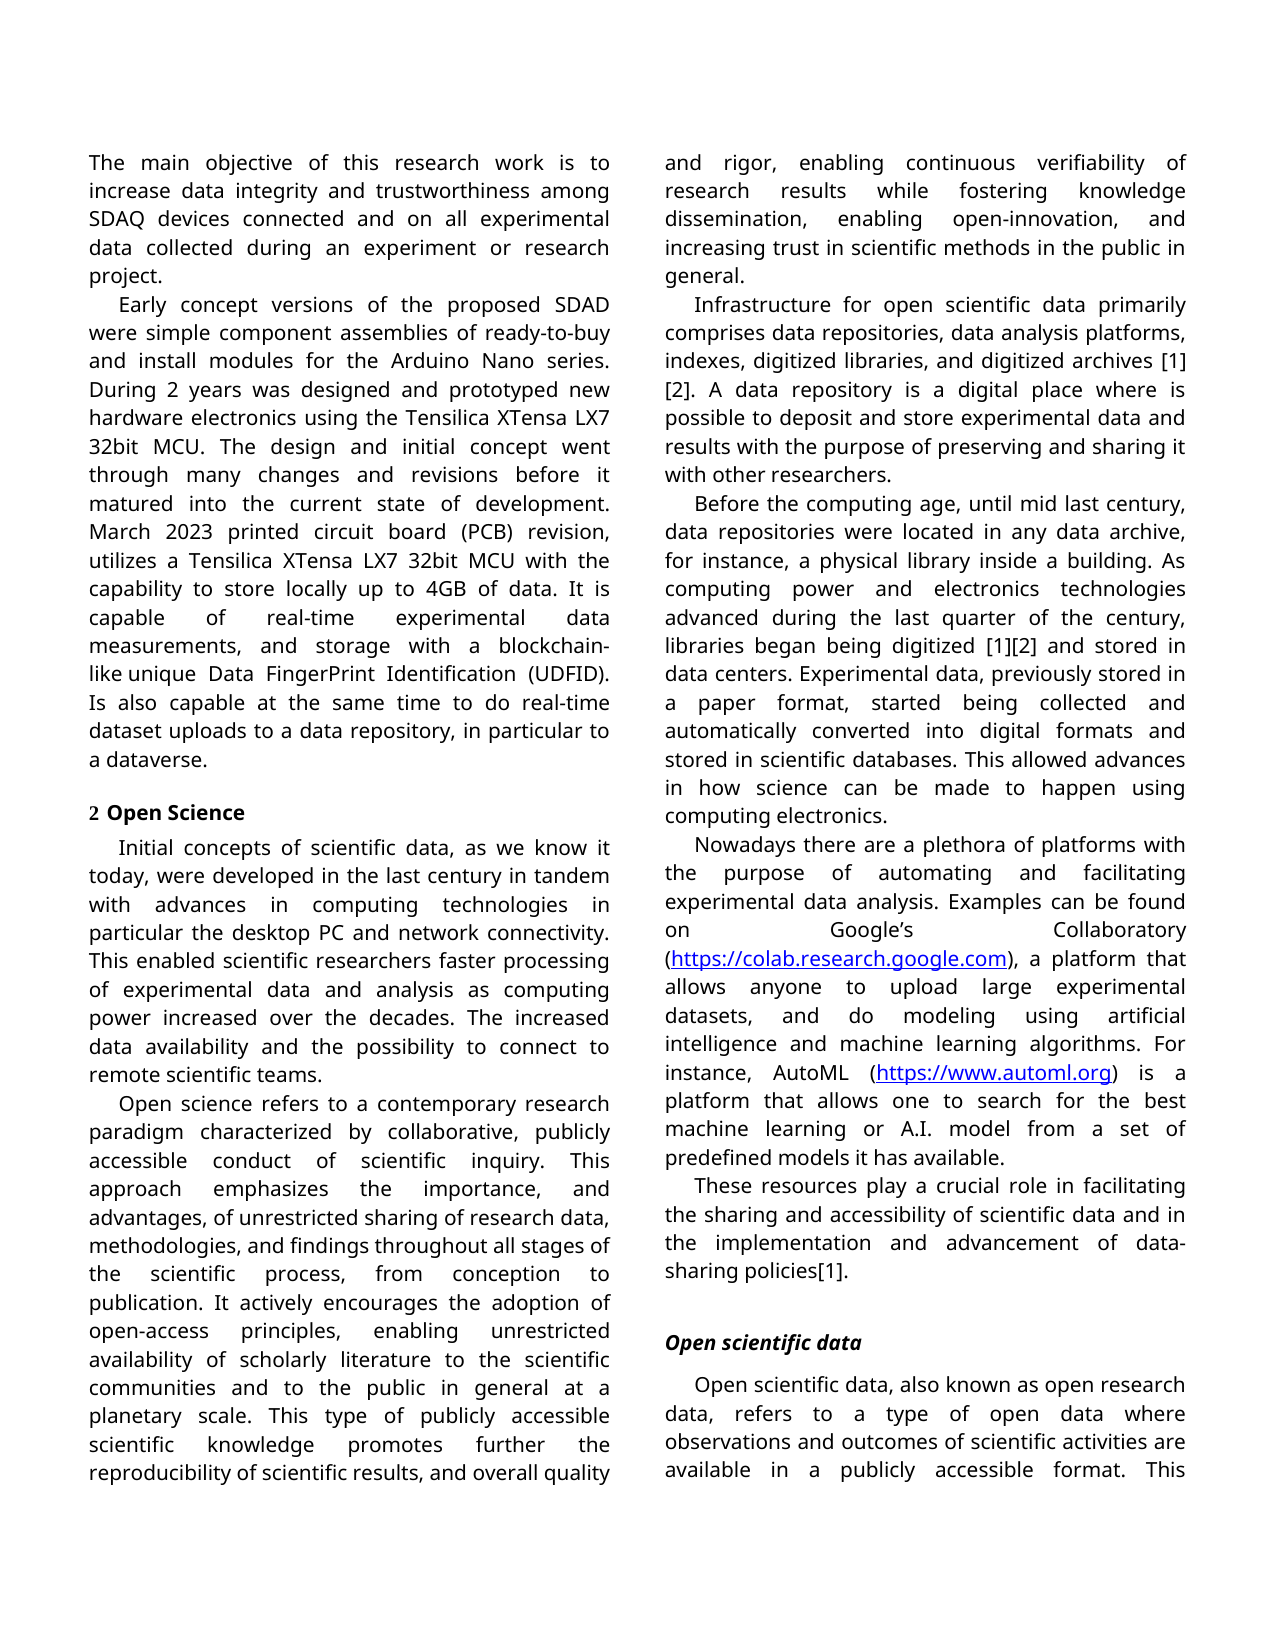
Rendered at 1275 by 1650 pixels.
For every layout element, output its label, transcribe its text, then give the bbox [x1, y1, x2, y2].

text Open science refers to a contemporary research paradigm characterized by collaborative, publicly accessible conduct of scientific inquiry. This approach emphasizes the importance, and advantages, of unrestricted sharing of research data, methodologies, and findings throughout all stages of the scientific process, from conception to publication. It actively encourages the adoption of open-access principles, enabling unrestricted availability of scholarly literature to the scientific communities and to the public in general at a planetary scale. This type of publicly accessible scientific knowledge promotes further the reproducibility of scientific results, and overall quality and rigor, enabling continuous verifiability of research results while fostering knowledge dissemination, enabling open-innovation, and increasing trust in scientific methods in the public in general. [89, 1089, 611, 1487]
text Initial concepts of scientific data, as we know it today, were developed in the last century in tandem with advances in computing technologies in particular the desktop PC and network connectivity. This enabled scientific researchers faster processing of experimental data and analysis as computing power increased over the decades. The increased data availability and the possibility to connect to remote scientific teams. [89, 833, 611, 1089]
text Open science refers to a contemporary research paradigm characterized by collaborative, publicly accessible conduct of scientific inquiry. This approach emphasizes the importance, and advantages, of unrestricted sharing of research data, methodologies, and findings throughout all stages of the scientific process, from conception to publication. It actively encourages the adoption of open-access principles, enabling unrestricted availability of scholarly literature to the scientific communities and to the public in general at a planetary scale. This type of publicly accessible scientific knowledge promotes further the reproducibility of scientific results, and overall quality and rigor, enabling continuous verifiability of research results while fostering knowledge dissemination, enabling open-innovation, and increasing trust in scientific methods in the public in general. [664, 148, 1186, 290]
text Before the computing age, until mid last century, data repositories were located in any data archive, for instance, a physical library inside a building. As computing power and electronics technologies advanced during the last quarter of the century, libraries began being digitized [1][2] and stored in data centers. Experimental data, previously stored in a paper format, started being collected and automatically converted into digital formats and stored in scientific databases. This allowed advances in how science can be made to happen using computing electronics. [664, 489, 1186, 830]
text Early concept versions of the proposed SDAD were simple component assemblies of ready-to-buy and install modules for the Arduino Nano series. During 2 years was designed and prototyped new hardware electronics using the Tensilica XTensa LX7 32bit MCU. The design and initial concept went through many changes and revisions before it matured into the current state of development. March 2023 printed circuit board (PCB) revision, utilizes a Tensilica XTensa LX7 32bit MCU with the capability to store locally up to 4GB of data. It is capable of real-time experimental data measurements, and storage with a blockchain-like unique Data FingerPrint Identification (UDFID). Is also capable at the same time to do real-time dataset uploads to a data repository, in particular to a dataverse. [89, 290, 611, 773]
text Infrastructure for open scientific data primarily comprises data repositories, data analysis platforms, indexes, digitized libraries, and digitized archives [1][2]. A data repository is a digital place where is possible to deposit and store experimental data and results with the purpose of preserving and sharing it with other researchers. [664, 290, 1186, 489]
text These resources play a crucial role in facilitating the sharing and accessibility of scientific data and in the implementation and advancement of data-sharing policies[1]. [664, 1171, 1186, 1285]
text Open scientific data [664, 1328, 1186, 1356]
subtitle Open Science [89, 798, 611, 827]
text Nowadays there are a plethora of platforms with the purpose of automating and facilitating experimental data analysis. Examples can be found on Google’s Collaboratory (https://colab.research.google.com), a platform that allows anyone to upload large experimental datasets, and do modeling using artificial intelligence and machine learning algorithms. For instance, AutoML (https://www.automl.org) is a platform that allows one to search for the best machine learning or A.I. model from a set of predefined models it has available. [664, 830, 1186, 1171]
text The main objective of this research work is to increase data integrity and trustworthiness among SDAQ devices connected and on all experimental data collected during an experiment or research project. [89, 148, 611, 290]
